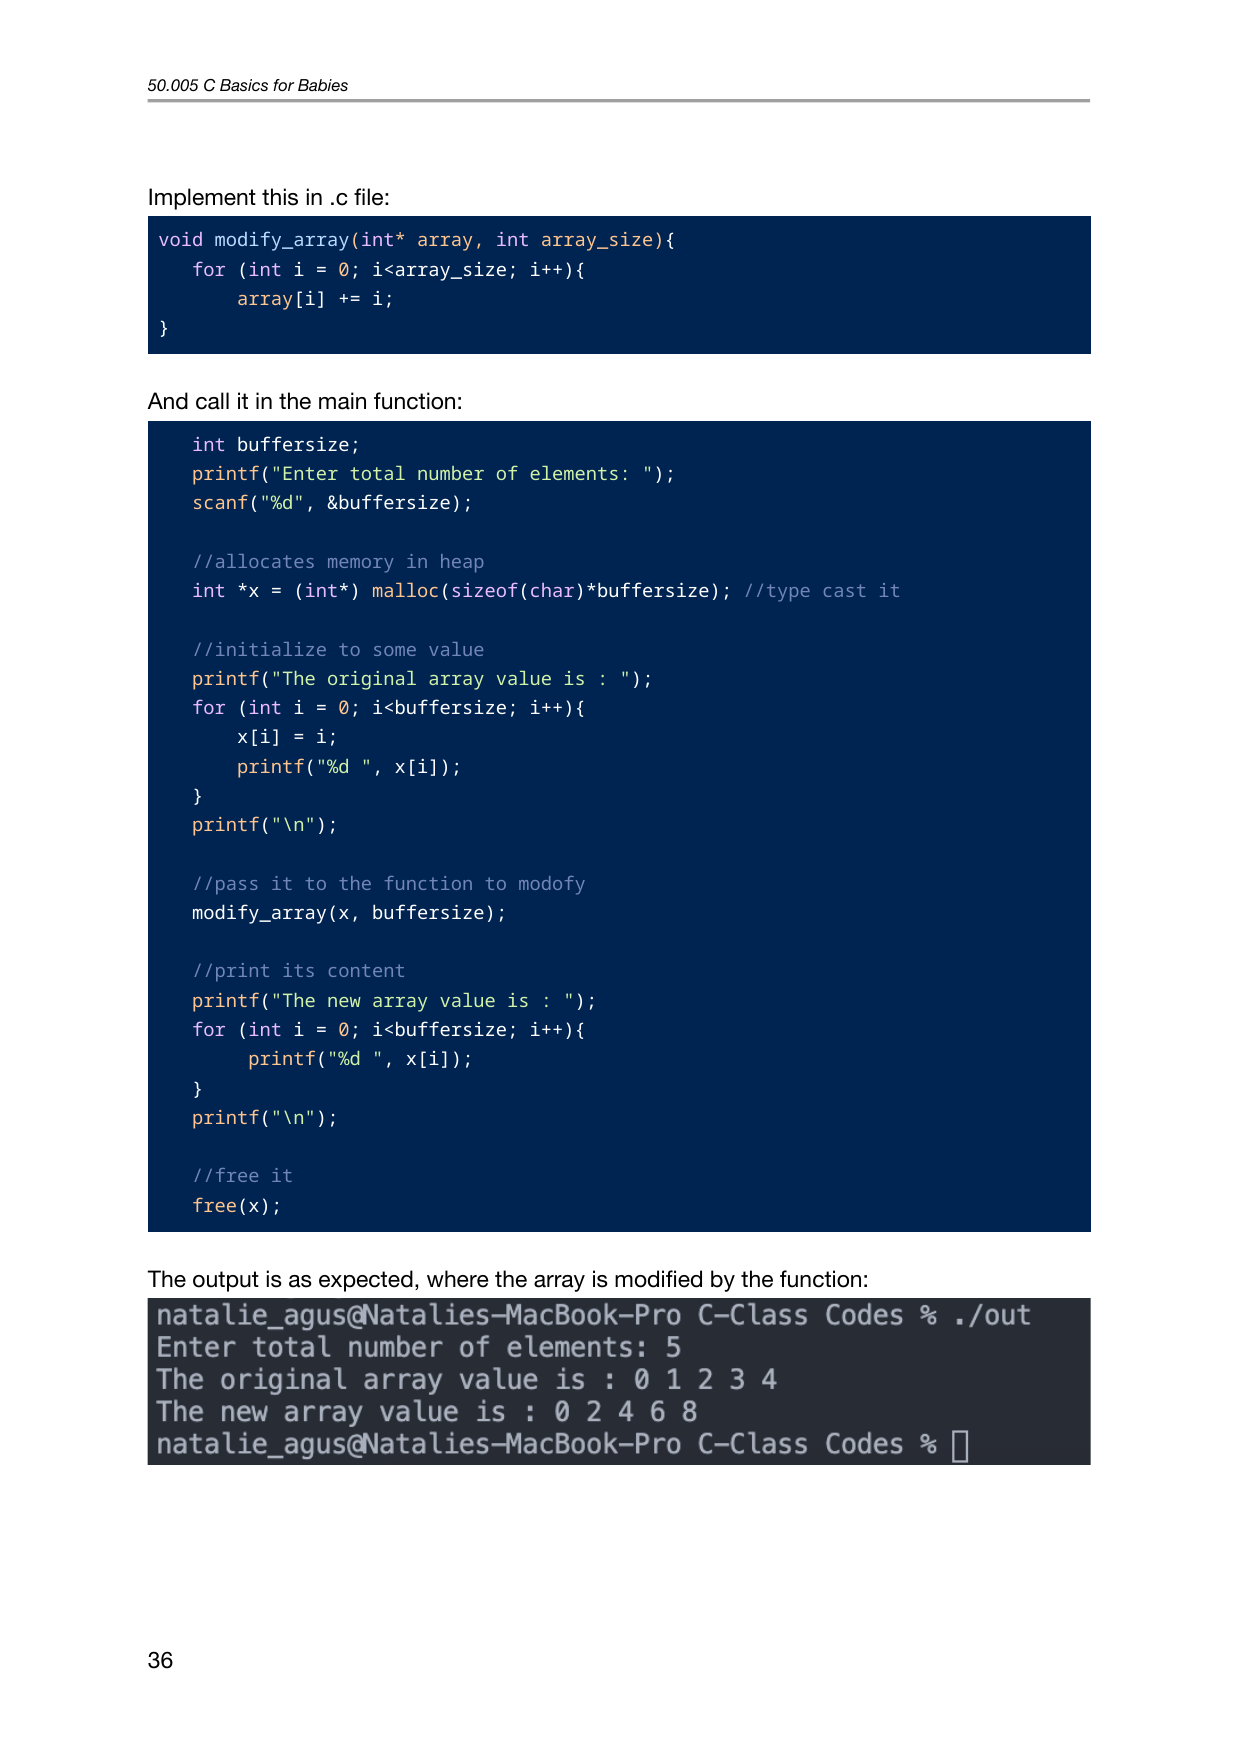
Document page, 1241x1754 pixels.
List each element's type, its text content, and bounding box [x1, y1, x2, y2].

text And call it in the main function: [148, 387, 1090, 416]
text Implement this in .c file: [148, 183, 1090, 212]
text The output is as expected, where the array is modified by the function: [148, 1265, 1090, 1294]
table_header void modify_array(int* array, int array_size){ for (int i = 0; i<array_size; i++){ array[i] += i; } [148, 216, 1091, 354]
table_header int buffersize; printf("Enter total number of elements: "); scanf("%d", &buffersize); //allocates memory in heap int *x = (int*) malloc(sizeof(char)*buffersize); //type cast it //initialize to some value printf("The original array value is : "); for (int i = 0; i<buffersize; i++){ x[i] = i; printf("%d ", x[i]); } printf("\n"); //pass it to the function to modofy modify_array(x, buffersize); //print its content printf("The new array value is : "); for (int i = 0; i<buffersize; i++){ printf("%d ", x[i]); } printf("\n"); //free it free(x); [148, 421, 1091, 1232]
picture [147, 1298, 1091, 1465]
